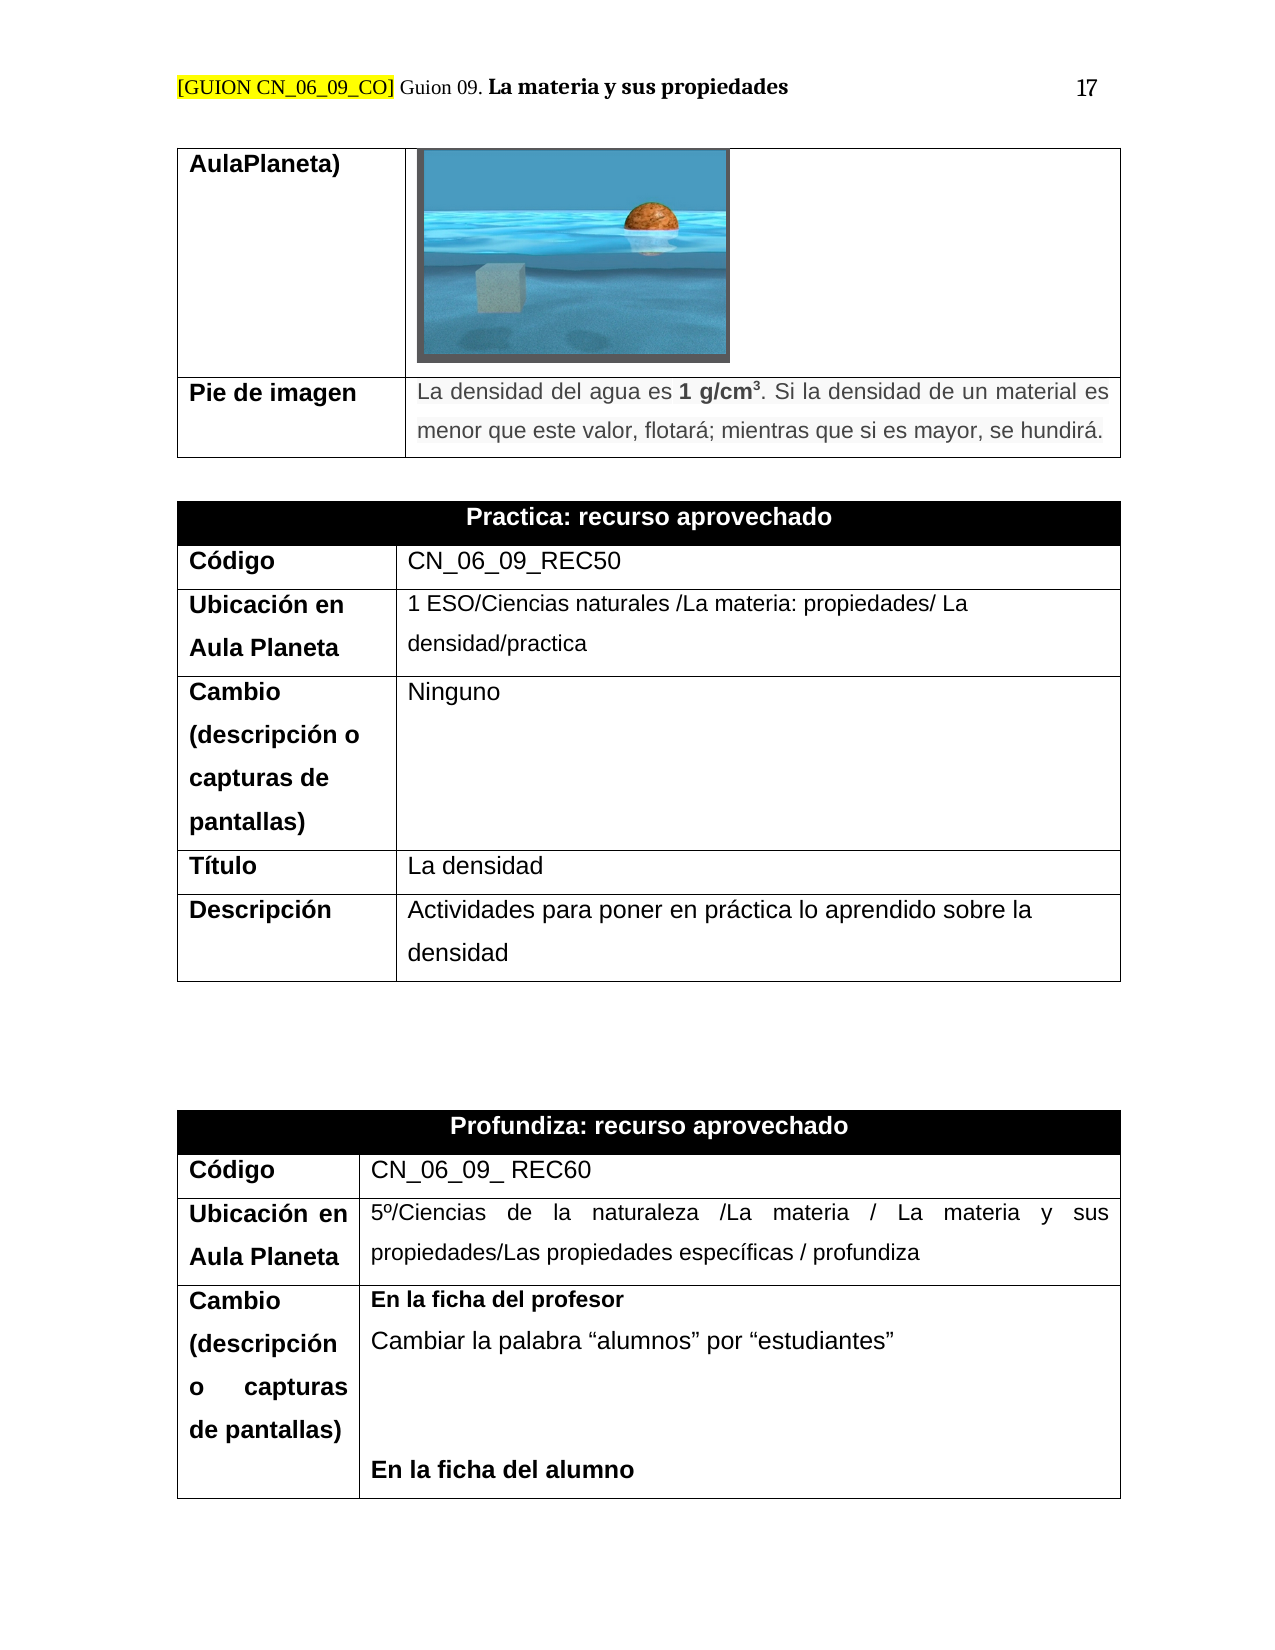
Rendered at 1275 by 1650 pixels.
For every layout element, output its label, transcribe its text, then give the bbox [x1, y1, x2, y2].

table_header Practica: recurso aprovechado [178, 502, 1120, 545]
table_cell Ubicación en Aula Planeta [178, 1199, 359, 1285]
table_cell CN_06_09_REC50 [397, 546, 1120, 589]
table_cell CN_06_09_ REC60 [360, 1155, 1120, 1198]
table_cell Ninguno [397, 677, 1120, 849]
table_cell Código [178, 1155, 359, 1198]
table_cell 1 ESO/Ciencias naturales /La materia: propiedades/ La densidad/practica [397, 590, 1120, 676]
table_cell Código [178, 546, 396, 589]
table_cell Actividades para poner en práctica lo aprendido sobre la densidad [397, 895, 1120, 981]
table_cell Cambio (descripción o capturas de pantallas) [178, 677, 396, 849]
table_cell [406, 149, 1120, 377]
table_header Profundiza: recurso aprovechado [178, 1111, 1120, 1154]
table_cell 5º/Ciencias de la naturaleza /La materia / La materia y sus propiedades/Las propiedades específicas / profundiza [360, 1199, 1120, 1285]
table_cell La densidad del agua es 1 g/cm3. Si la densidad de un material es menor que este valor, flotará; mientras que si es mayor, se hundirá. [406, 378, 1120, 457]
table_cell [360, 1286, 1120, 1498]
table_cell Pie de imagen [178, 378, 405, 457]
table_cell Ubicación en Aula Planeta [178, 590, 396, 676]
table_cell La densidad [397, 851, 1120, 894]
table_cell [178, 149, 405, 377]
table_cell Título [178, 851, 396, 894]
picture [416, 148, 730, 363]
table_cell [178, 1286, 359, 1498]
table_cell Descripción [178, 895, 396, 981]
